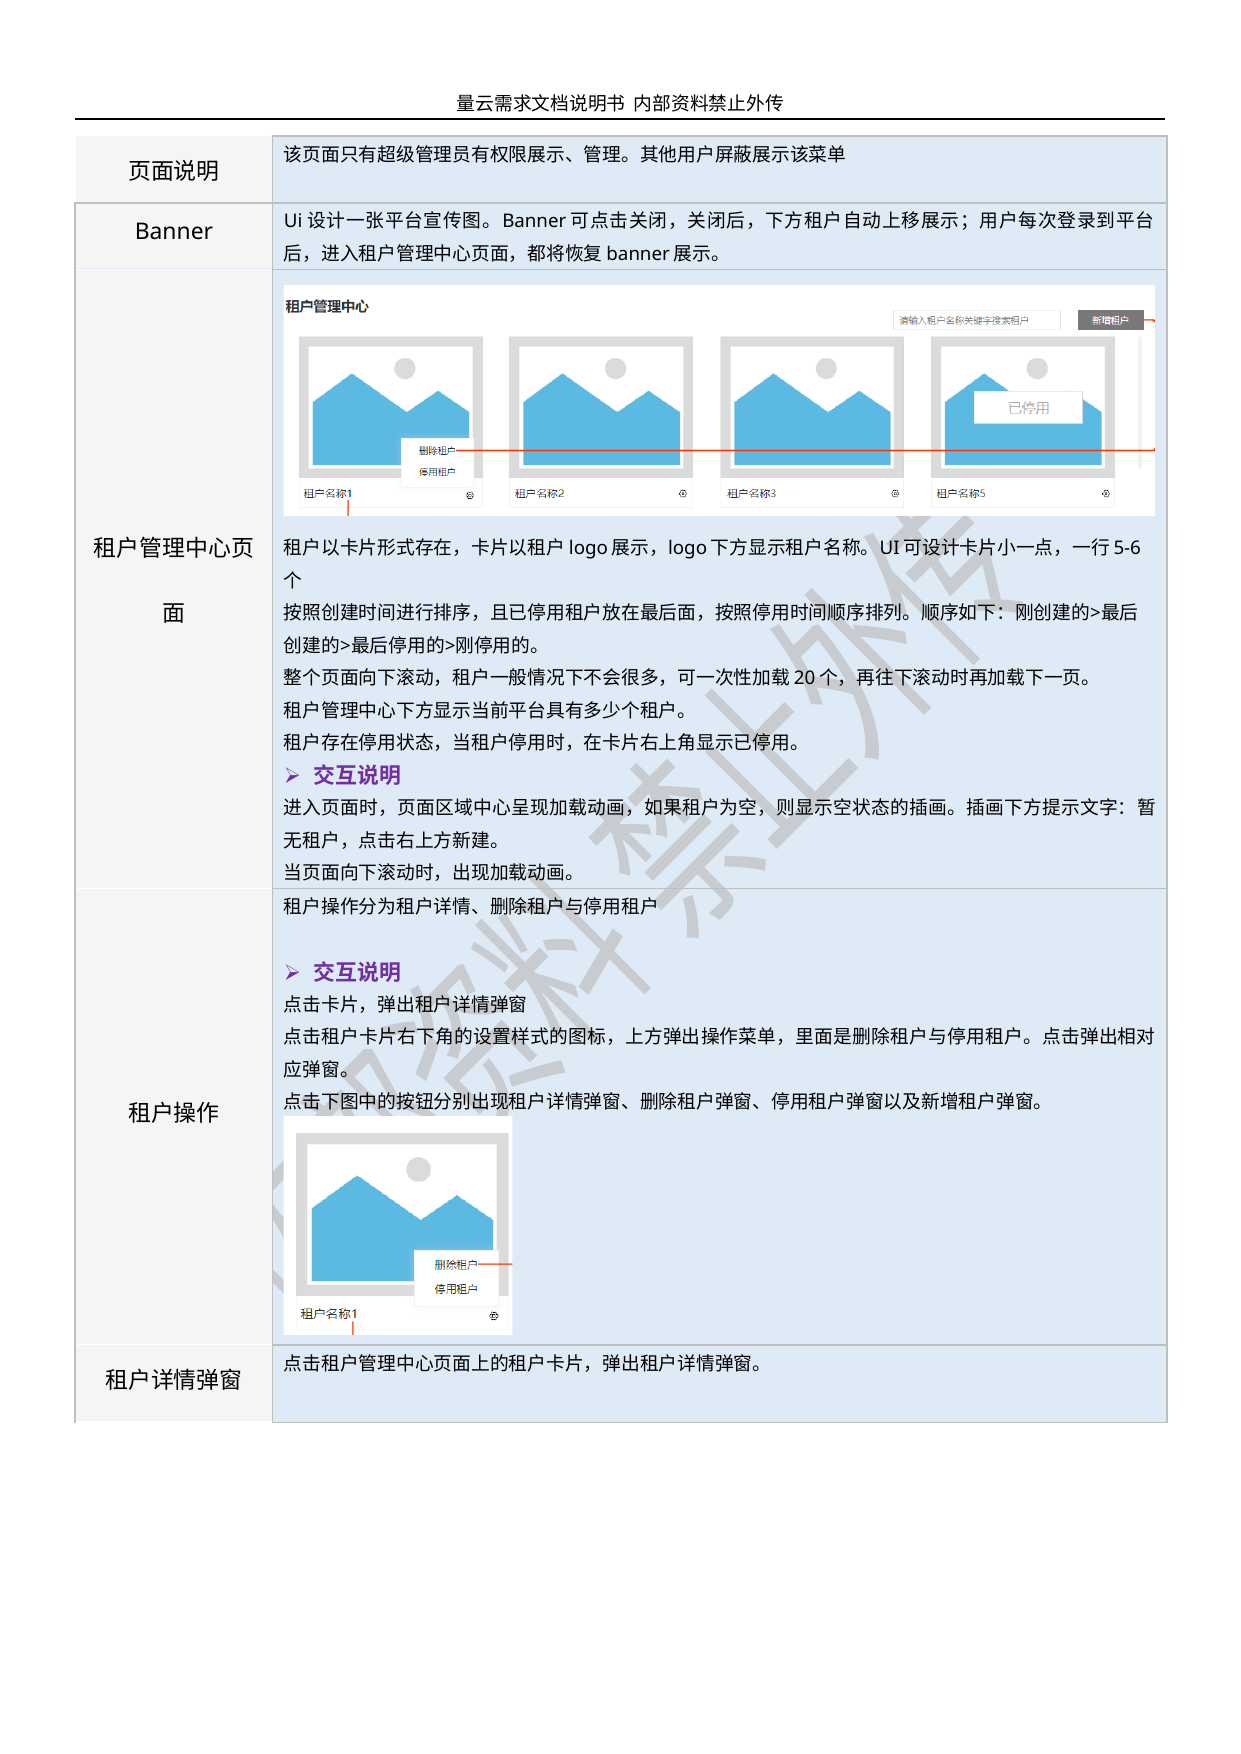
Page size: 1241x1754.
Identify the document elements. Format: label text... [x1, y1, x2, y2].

picture [283, 285, 1155, 516]
table_cell 租户管理中心页面 [76, 270, 272, 888]
table_cell 租户操作 [76, 889, 272, 1344]
table_cell 页面说明 [76, 136, 272, 202]
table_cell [273, 1346, 1166, 1421]
table_cell Ui设计一张平台宣传图。Banner可点击关闭，关闭后，下方租户自动上移展示；用户每次登录到平台后，进入租户管理中心页面，都将恢复banner展示。 [273, 204, 1166, 268]
table_cell Banner [76, 204, 272, 268]
table_cell 租户详情弹窗 [76, 1345, 272, 1421]
table_cell 租户以卡片形式存在，卡片以租户logo展示，logo下方显示租户名称。UI可设计卡片小一点，一行5-6个 按照创建时间进行排序，且已停用租户放在最后面，按照停用时间顺序排列。顺序如下：刚创建的>最后创建的>最后停用的>刚停用的。 整个页面向下滚动，租户一般情况下不会很多，可一次性加载20个，再往下滚动时再加载下一页。 租户管理中心下方显示当前平台具有多少个租户。 租户存在停用状态，当租户停用时，在卡片右上角显示已停用。 交互说明 进入页面时，页面区域中心呈现加载动画，如果租户为空，则显示空状态的插画。插画下方提示文字：暂无租户，点击右上方新建。 当页面向下滚动时，出现加载动画。 [273, 270, 1166, 888]
table_cell 租户操作分为租户详情、删除租户与停用租户 交互说明 点击卡片，弹出租户详情弹窗 点击租户卡片右下角的设置样式的图标，上方弹出操作菜单，里面是删除租户与停用租户。点击弹出相对应弹窗。 点击下图中的按钮分别出现租户详情弹窗、删除租户弹窗、停用租户弹窗以及新增租户弹窗。 [273, 889, 1166, 1344]
picture [283, 1116, 513, 1335]
table_cell 该页面只有超级管理员有权限展示、管理。其他用户屏蔽展示该菜单 [273, 137, 1166, 202]
